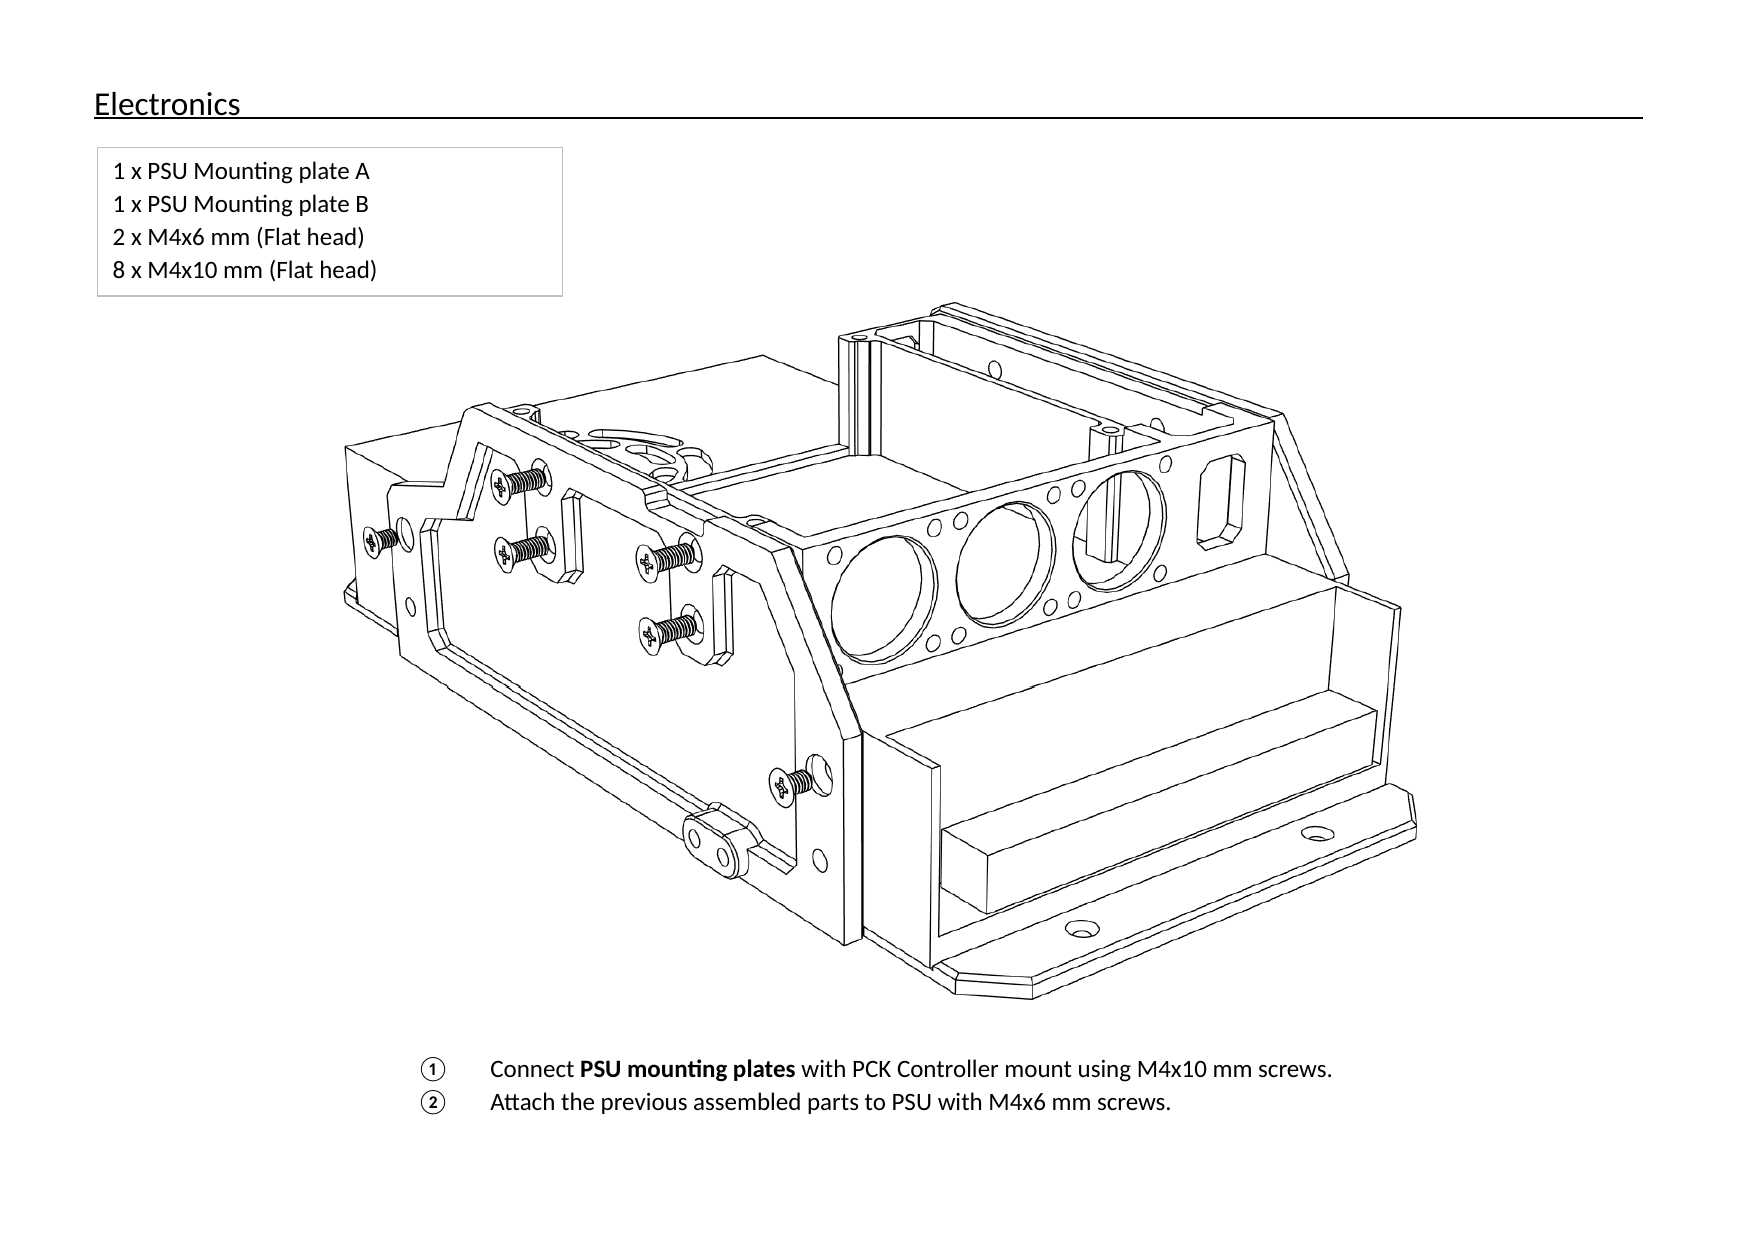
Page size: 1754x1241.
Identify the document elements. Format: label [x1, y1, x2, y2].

picture [301, 263, 1453, 1022]
